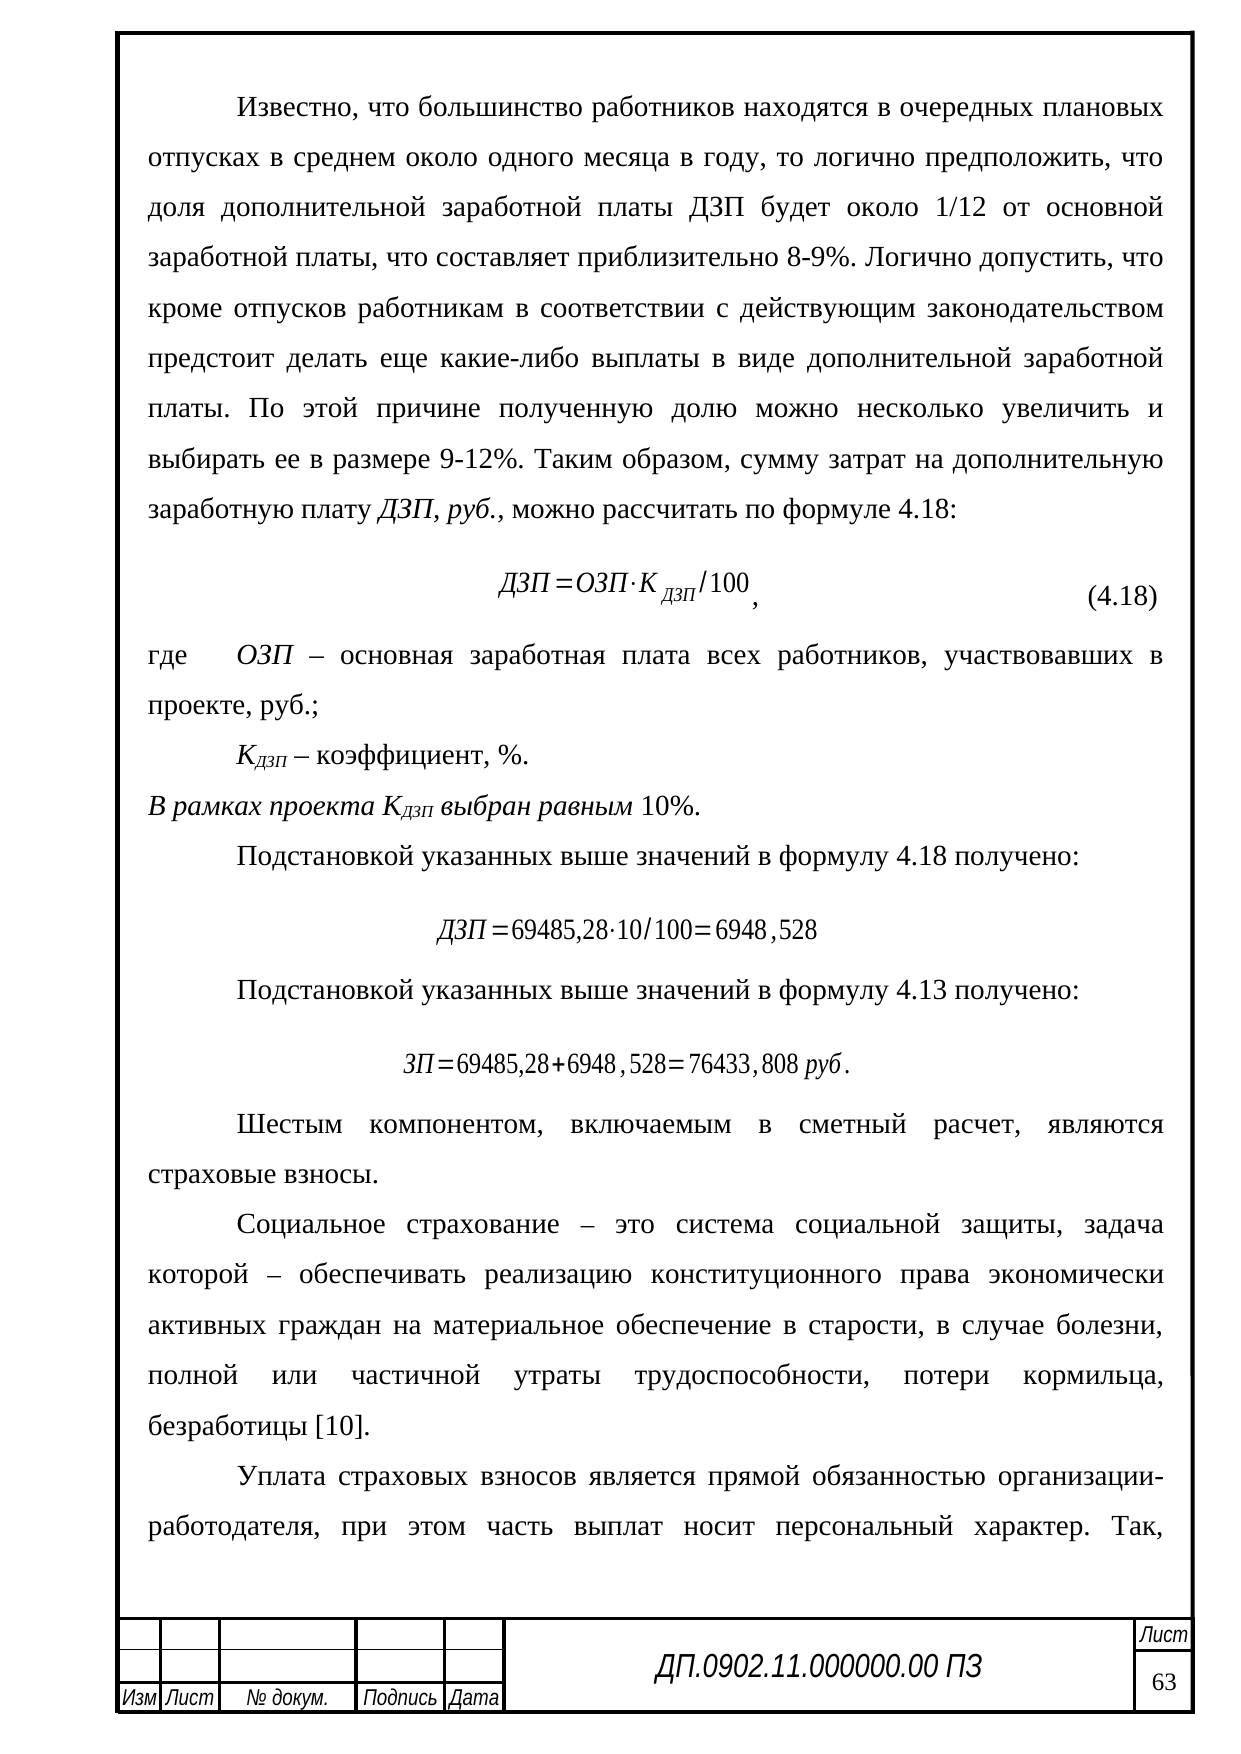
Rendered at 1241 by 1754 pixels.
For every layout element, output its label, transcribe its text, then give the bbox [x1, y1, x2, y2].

text Подстановкой указанных выше значений в формулу 4.18 получено: [148, 838, 1164, 872]
text Известно, что большинство работников находятся в очередных плановых отпусках в среднем около одного месяца в году, то логично предположить, что доля дополнительной заработной платы ДЗП будет около 1/12 от основной заработной платы, что составляет приблизительно 8-9%. Логично допустить, что кроме отпусков работникам в соответствии с действующим законодательством предстоит делать еще какие-либо выплаты в виде дополнительной заработной платы. По этой причине полученную долю можно несколько увеличить и выбирать ее в размере 9-12%. Таким образом, сумму затрат на дополнительную заработную плату ДЗП, руб., можно рассчитать по формуле 4.18: [148, 89, 1164, 525]
text , (4.18) [118, 566, 1194, 612]
text Шестым компонентом, включаемым в сметный расчет, являются страховые взносы. [148, 1106, 1164, 1189]
text где ОЗП – основная заработная плата всех работников, участвовавших в проекте, руб.; [148, 637, 1164, 721]
text Социальное страхование – это система социальной защиты, задача которой – обеспечивать реализацию конституционного права экономически активных граждан на материальное обеспечение в старости, в случае болезни, полной или частичной утраты трудоспособности, потери кормильца, безработицы [10]. [148, 1206, 1164, 1441]
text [148, 1458, 1164, 1542]
text В рамках проекта КДЗП выбран равным 10%. [148, 788, 1164, 821]
text КДЗП – коэффициент, %. [148, 737, 1164, 771]
text Подстановкой указанных выше значений в формулу 4.13 получено: [148, 972, 1164, 1005]
